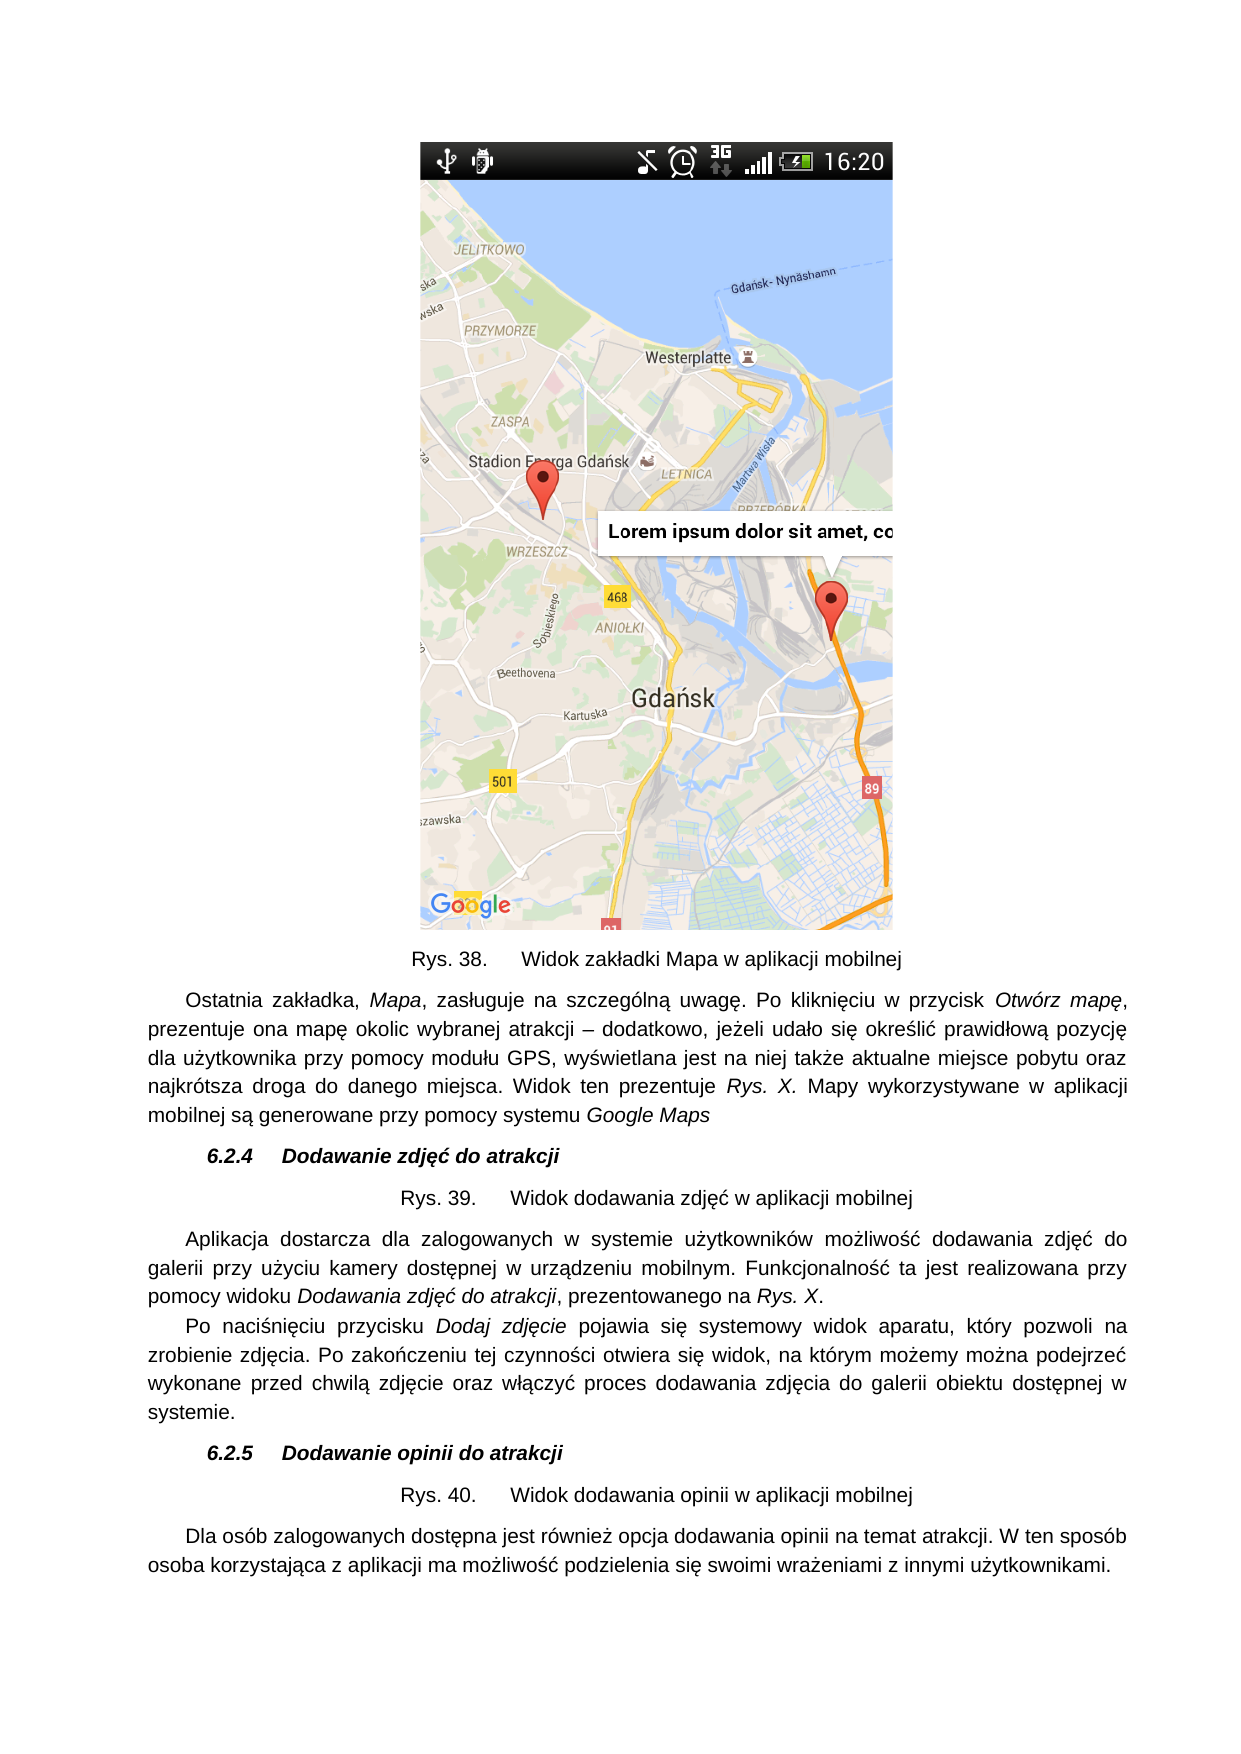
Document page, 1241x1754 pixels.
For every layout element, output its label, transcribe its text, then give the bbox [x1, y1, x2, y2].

subtitle Dodawanie zdjęć do atrakcji [207, 1144, 1128, 1168]
text Ostatnia zakładka, Mapa, zasługuje na szczególną uwagę. Po kliknięciu w przycisk Otwórz mapę, prezentuje ona mapę okolic wybranej atrakcji – dodatkowo, jeżeli udało się określić prawidłową pozycję dla użytkownika przy pomocy modułu GPS, wyświetlana jest na niej także aktualne miejsce pobytu oraz najkrótsza droga do danego miejsca. Widok ten prezentuje Rys. X. Mapy wykorzystywane w aplikacji mobilnej są generowane przy pomocy systemu Google Maps [148, 988, 1128, 1127]
picture [420, 142, 893, 930]
text Po naciśnięciu przycisku Dodaj zdjęcie pojawia się systemowy widok aparatu, który pozwoli na zrobienie zdjęcia. Po zakończeniu tej czynności otwiera się widok, na którym możemy można podejrzeć wykonane przed chwilą zdjęcie oraz włączyć proces dodawania zdjęcia do galerii obiektu dostępnej w systemie. [148, 1314, 1128, 1424]
subtitle Dodawanie opinii do atrakcji [207, 1441, 1128, 1465]
text Widok zakładki Mapa w aplikacji mobilnej [185, 947, 1128, 971]
text Widok dodawania opinii w aplikacji mobilnej [185, 1482, 1128, 1506]
text Aplikacja dostarcza dla zalogowanych w systemie użytkowników możliwość dodawania zdjęć do galerii przy użyciu kamery dostępnej w urządzeniu mobilnym. Funkcjonalność ta jest realizowana przy pomocy widoku Dodawania zdjęć do atrakcji, prezentowanego na Rys. X. [148, 1227, 1128, 1308]
text Widok dodawania zdjęć w aplikacji mobilnej [185, 1186, 1128, 1209]
text Dla osób zalogowanych dostępna jest również opcja dodawania opinii na temat atrakcji. W ten sposób osoba korzystająca z aplikacji ma możliwość podzielenia się swoimi wrażeniami z innymi użytkownikami. [148, 1524, 1128, 1576]
